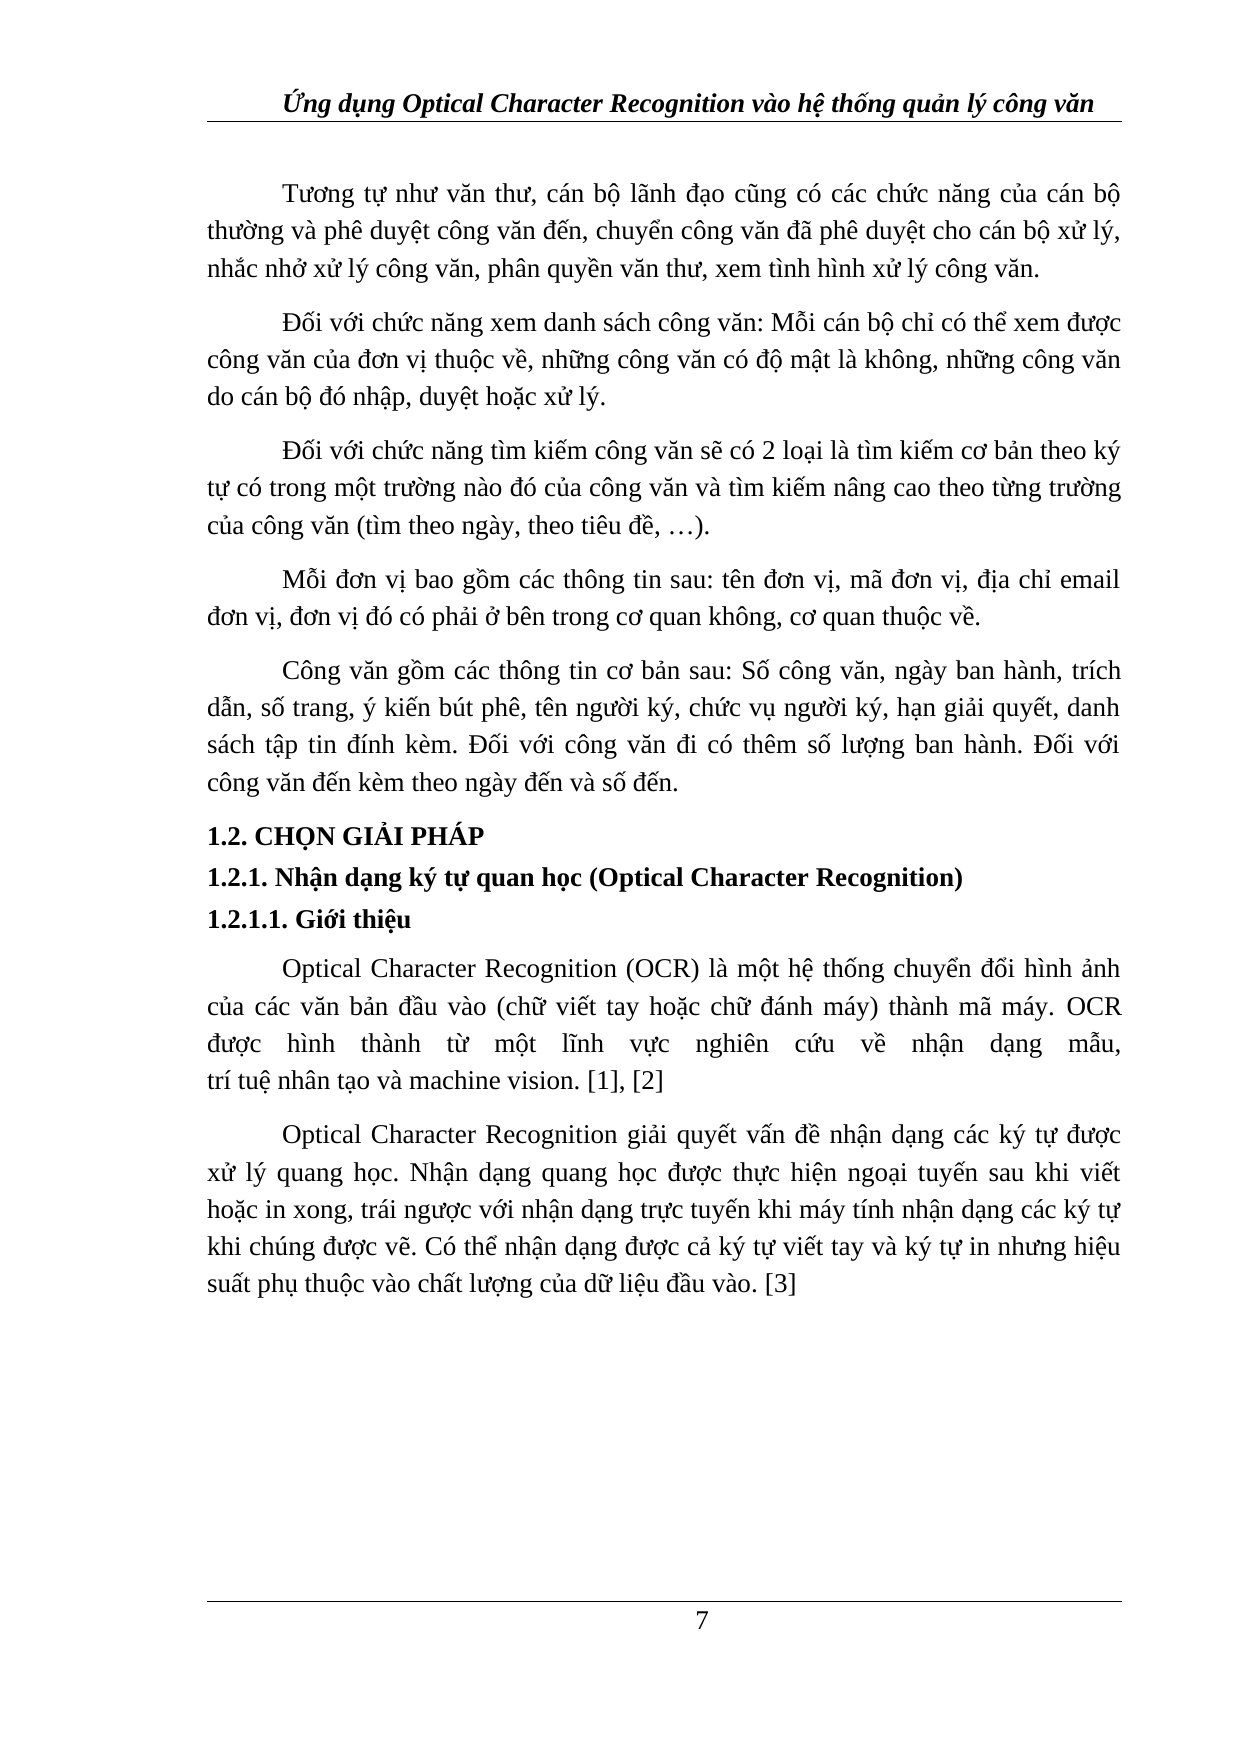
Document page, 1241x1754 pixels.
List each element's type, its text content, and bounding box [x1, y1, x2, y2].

text Optical Character Recognition giải quyết vấn đề nhận dạng các ký tự được xử lý quang học. Nhận dạng quang học được thực hiện ngoại tuyến sau khi viết hoặc in xong, trái ngược với nhận dạng trực tuyến khi máy tính nhận dạng các ký tự khi chúng được vẽ. Có thể nhận dạng được cả ký tự viết tay và ký tự in nhưng hiệu suất phụ thuộc vào chất lượng của dữ liệu đầu vào. [3] [207, 1118, 1122, 1299]
text Tương tự như văn thư, cán bộ lãnh đạo cũng có các chức năng của cán bộ thường và phê duyệt công văn đến, chuyển công văn đã phê duyệt cho cán bộ xử lý, nhắc nhở xử lý công văn, phân quyền văn thư, xem tình hình xử lý công văn. [207, 177, 1122, 283]
subtitle Nhận dạng ký tự quan học (Optical Character Recognition) [207, 861, 1122, 892]
text Optical Character Recognition (OCR) là một hệ thống chuyển đổi hình ảnh của các văn bản đầu vào (chữ viết tay hoặc chữ đánh máy) thành mã máy. OCR được hình thành từ một lĩnh vực nghiên cứu về nhận dạng mẫu, trí tuệ nhân tạo và machine vision. [1], [2] [207, 953, 1122, 1096]
text Mỗi đơn vị bao gồm các thông tin sau: tên đơn vị, mã đơn vị, địa chỉ email đơn vị, đơn vị đó có phải ở bên trong cơ quan không, cơ quan thuộc về. [207, 563, 1122, 631]
subtitle CHỌN GIẢI PHÁP [207, 820, 1122, 851]
text Đối với chức năng tìm kiếm công văn sẽ có 2 loại là tìm kiếm cơ bản theo ký tự có trong một trường nào đó của công văn và tìm kiếm nâng cao theo từng trường của công văn (tìm theo ngày, theo tiêu đề, …). [207, 434, 1122, 540]
subtitle Giới thiệu [207, 903, 1122, 934]
text Đối với chức năng xem danh sách công văn: Mỗi cán bộ chỉ có thể xem được công văn của đơn vị thuộc về, những công văn có độ mật là không, những công văn do cán bộ đó nhập, duyệt hoặc xử lý. [207, 306, 1122, 411]
text Công văn gồm các thông tin cơ bản sau: Số công văn, ngày ban hành, trích dẫn, số trang, ý kiến bút phê, tên người ký, chức vụ người ký, hạn giải quyết, danh sách tập tin đính kèm. Đối với công văn đi có thêm số lượng ban hành. Đối với công văn đến kèm theo ngày đến và số đến. [207, 654, 1122, 797]
